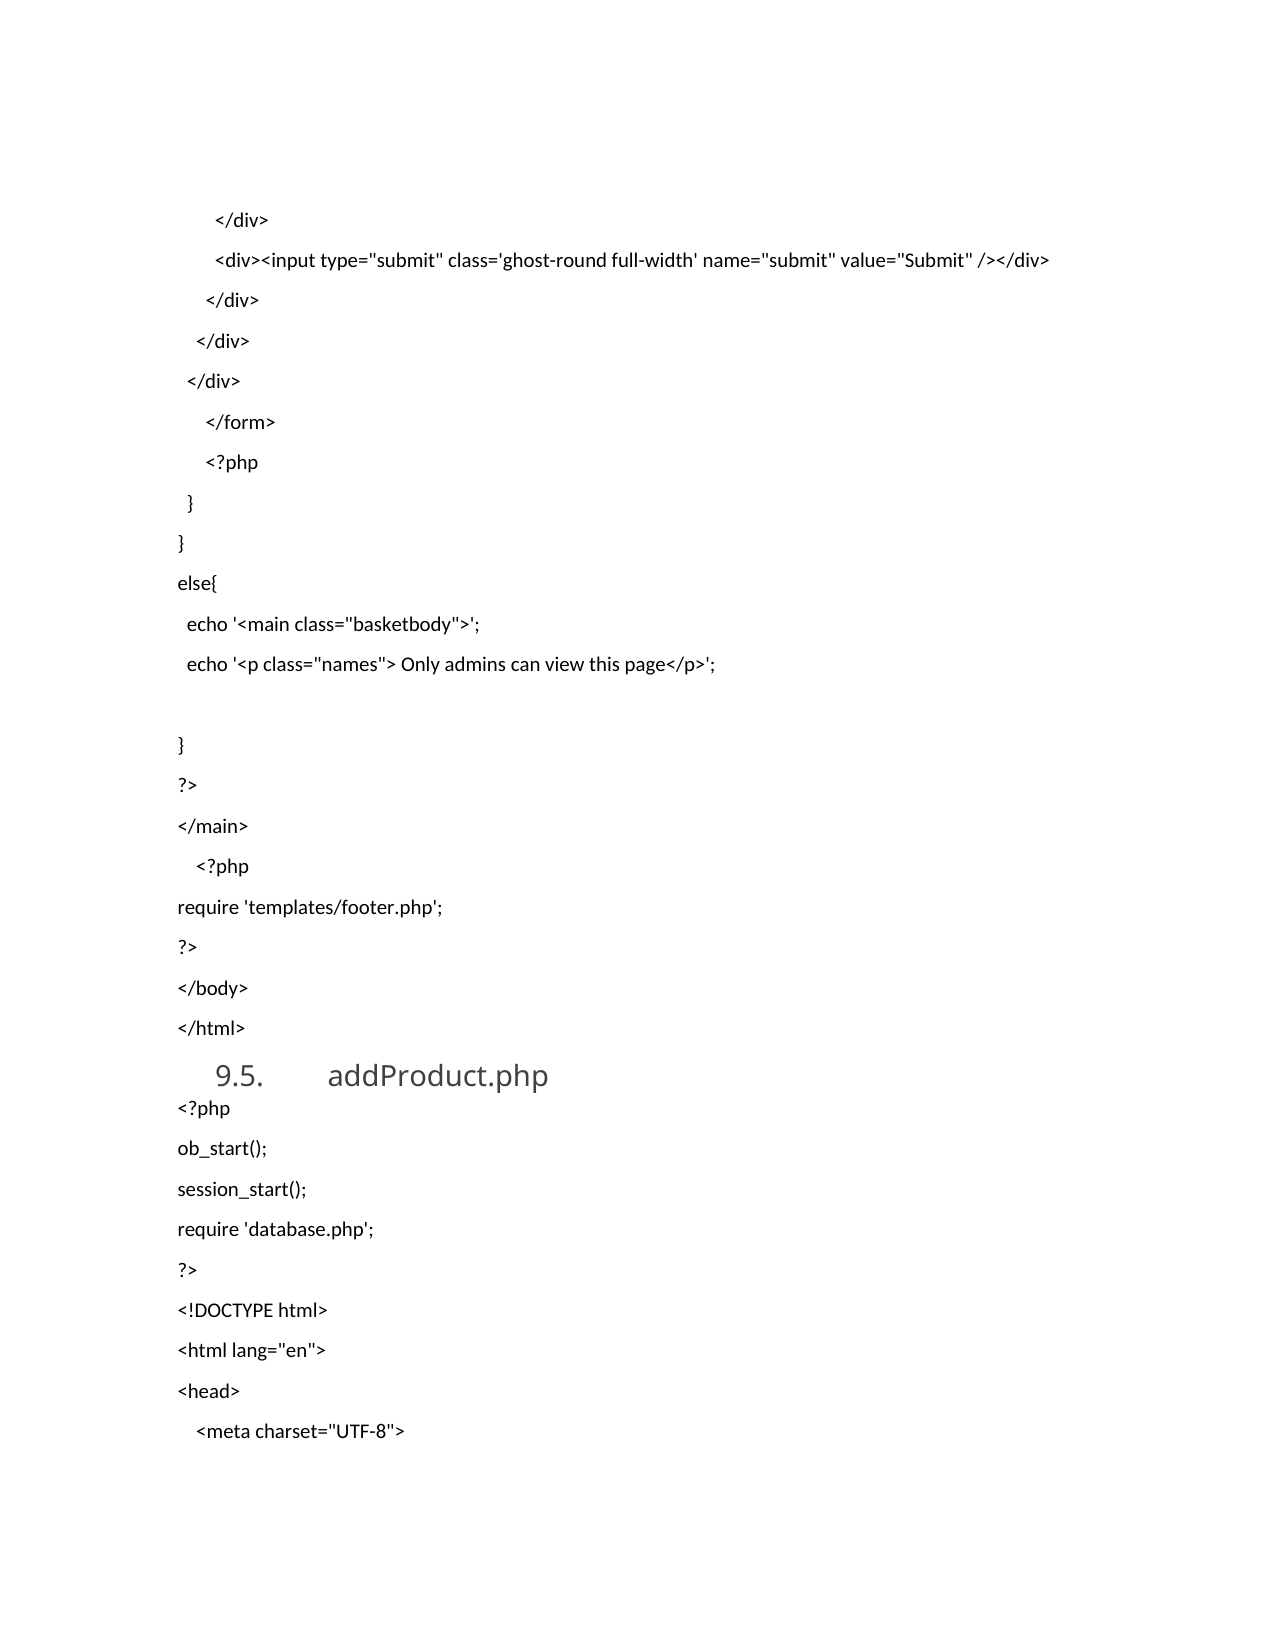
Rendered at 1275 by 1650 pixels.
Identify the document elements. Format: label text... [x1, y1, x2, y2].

text session_start(); [177, 1176, 1098, 1201]
text } [177, 530, 1098, 556]
subtitle addProduct.php [215, 1056, 1098, 1095]
text else{ [177, 571, 1098, 596]
text <head> [177, 1378, 1098, 1403]
text <div><input type="submit" class='ghost-round full-width' name="submit" value="Submit" /></div> [177, 247, 1098, 273]
text ?> [177, 934, 1098, 960]
text ob_start(); [177, 1136, 1098, 1161]
text </div> [177, 288, 1098, 313]
text <?php [177, 853, 1098, 879]
text } [177, 490, 1098, 515]
text <html lang="en"> [177, 1338, 1098, 1363]
text </html> [177, 1015, 1098, 1041]
text </div> [177, 368, 1098, 394]
text </div> [177, 207, 1098, 232]
text </form> [177, 409, 1098, 434]
text ?> [177, 773, 1098, 798]
text </div> [177, 328, 1098, 353]
text <?php [177, 449, 1098, 475]
text require 'templates/footer.php'; [177, 894, 1098, 919]
text <?php [177, 1095, 1098, 1121]
text echo '<main class="basketbody">'; [177, 611, 1098, 636]
text <meta charset="UTF-8"> [177, 1418, 1098, 1444]
text </body> [177, 975, 1098, 1000]
text ?> [177, 1257, 1098, 1282]
text require 'database.php'; [177, 1216, 1098, 1242]
text } [177, 732, 1098, 758]
text <!DOCTYPE html> [177, 1297, 1098, 1323]
text </main> [177, 813, 1098, 838]
text echo '<p class="names"> Only admins can view this page</p>'; [177, 651, 1098, 677]
